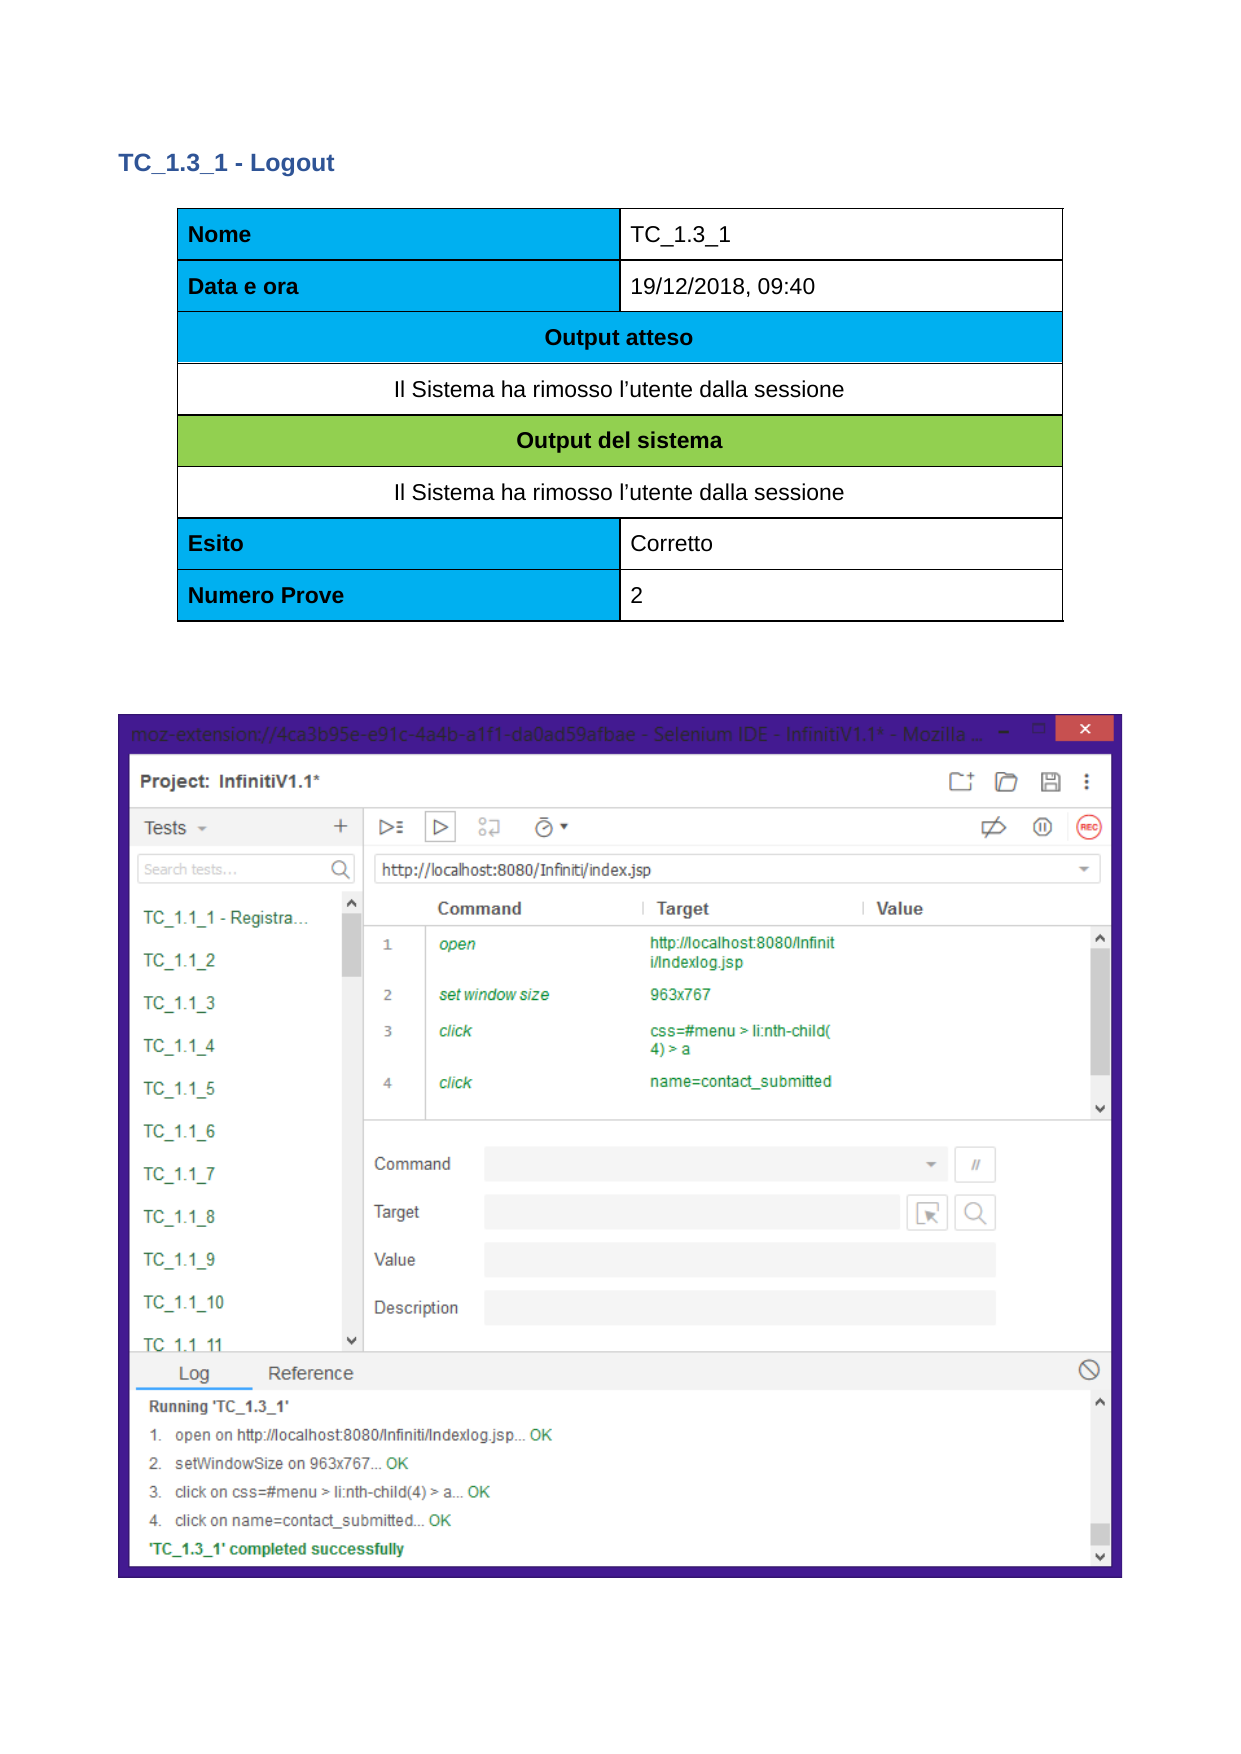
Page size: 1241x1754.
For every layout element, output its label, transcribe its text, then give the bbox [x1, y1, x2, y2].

table_header Nome [178, 209, 619, 259]
table_cell Corretto [621, 519, 1062, 569]
table_cell Data e ora [178, 261, 619, 311]
table_cell Numero Prove [178, 570, 619, 620]
table_cell Output atteso [178, 312, 1062, 362]
table_cell Esito [178, 519, 619, 569]
table_cell Il Sistema ha rimosso l’utente dalla sessione [178, 467, 1062, 517]
subtitle TC_1.3_1 - Logout [118, 148, 1122, 176]
table_cell 2 [621, 570, 1062, 620]
table_cell Output del sistema [178, 416, 1062, 466]
table_cell Il Sistema ha rimosso l’utente dalla sessione [178, 364, 1062, 414]
table_cell 19/12/2018, 09:40 [621, 261, 1062, 311]
picture [118, 714, 1123, 1578]
table_header TC_1.3_1 [621, 209, 1062, 259]
